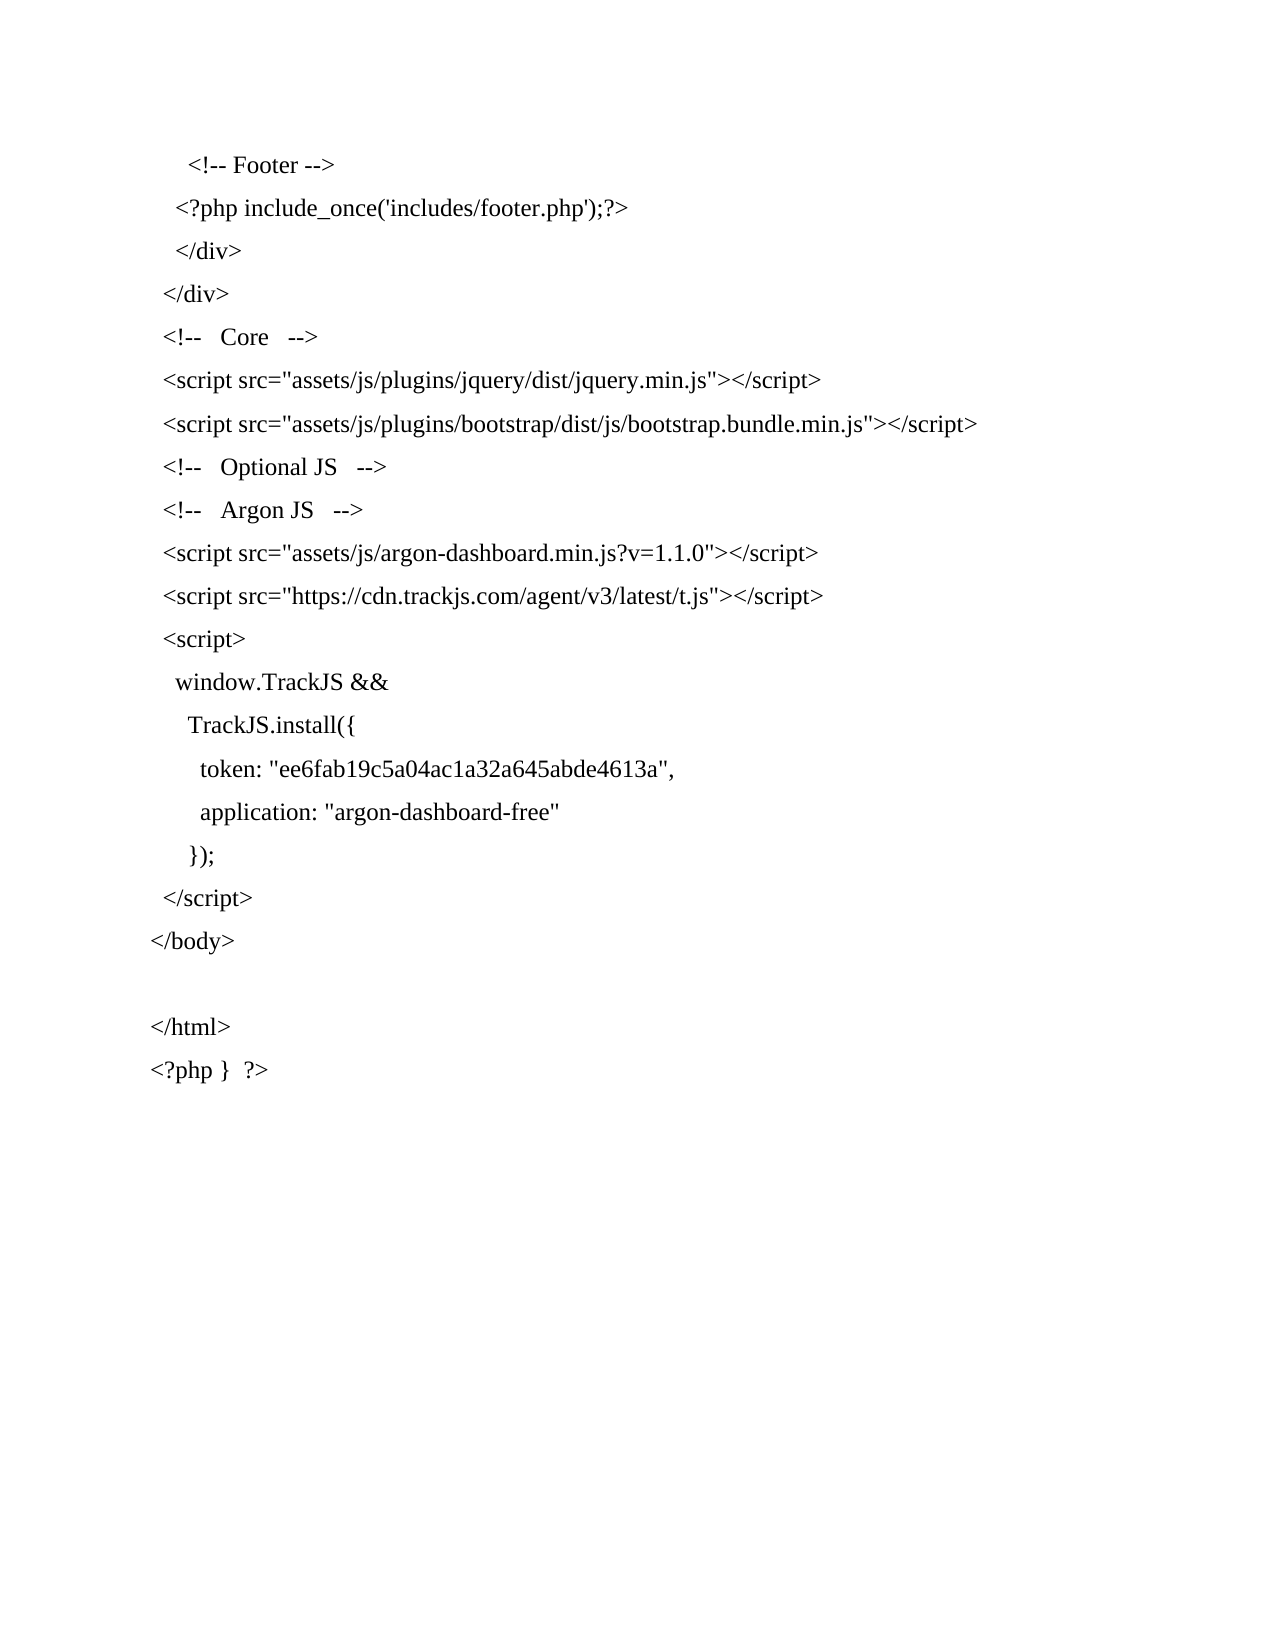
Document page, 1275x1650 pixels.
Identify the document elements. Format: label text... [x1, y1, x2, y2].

text application: "argon-dashboard-free" [150, 797, 1125, 826]
text <script src="assets/js/plugins/bootstrap/dist/js/bootstrap.bundle.min.js"></script> [150, 409, 1125, 437]
text <!-- Argon JS --> [150, 495, 1125, 524]
text <!-- Core --> [150, 322, 1125, 351]
text TrackJS.install({ [150, 711, 1125, 739]
text <script src="https://cdn.trackjs.com/agent/v3/latest/t.js"></script> [150, 581, 1125, 610]
text <script> [150, 624, 1125, 653]
text token: "ee6fab19c5a04ac1a32a645abde4613a", [150, 754, 1125, 782]
text </div> [150, 236, 1125, 265]
text }); [150, 840, 1125, 869]
text </script> [150, 883, 1125, 912]
text <script src="assets/js/argon-dashboard.min.js?v=1.1.0"></script> [150, 538, 1125, 567]
text </html> [150, 1012, 1125, 1041]
text <script src="assets/js/plugins/jquery/dist/jquery.min.js"></script> [150, 366, 1125, 394]
text window.TrackJS && [150, 667, 1125, 696]
text </body> [150, 926, 1125, 955]
text <?php include_once('includes/footer.php');?> [150, 193, 1125, 222]
text <!-- Footer --> [150, 150, 1125, 179]
text <?php } ?> [150, 1056, 1125, 1084]
text <!-- Optional JS --> [150, 452, 1125, 481]
text </div> [150, 279, 1125, 308]
